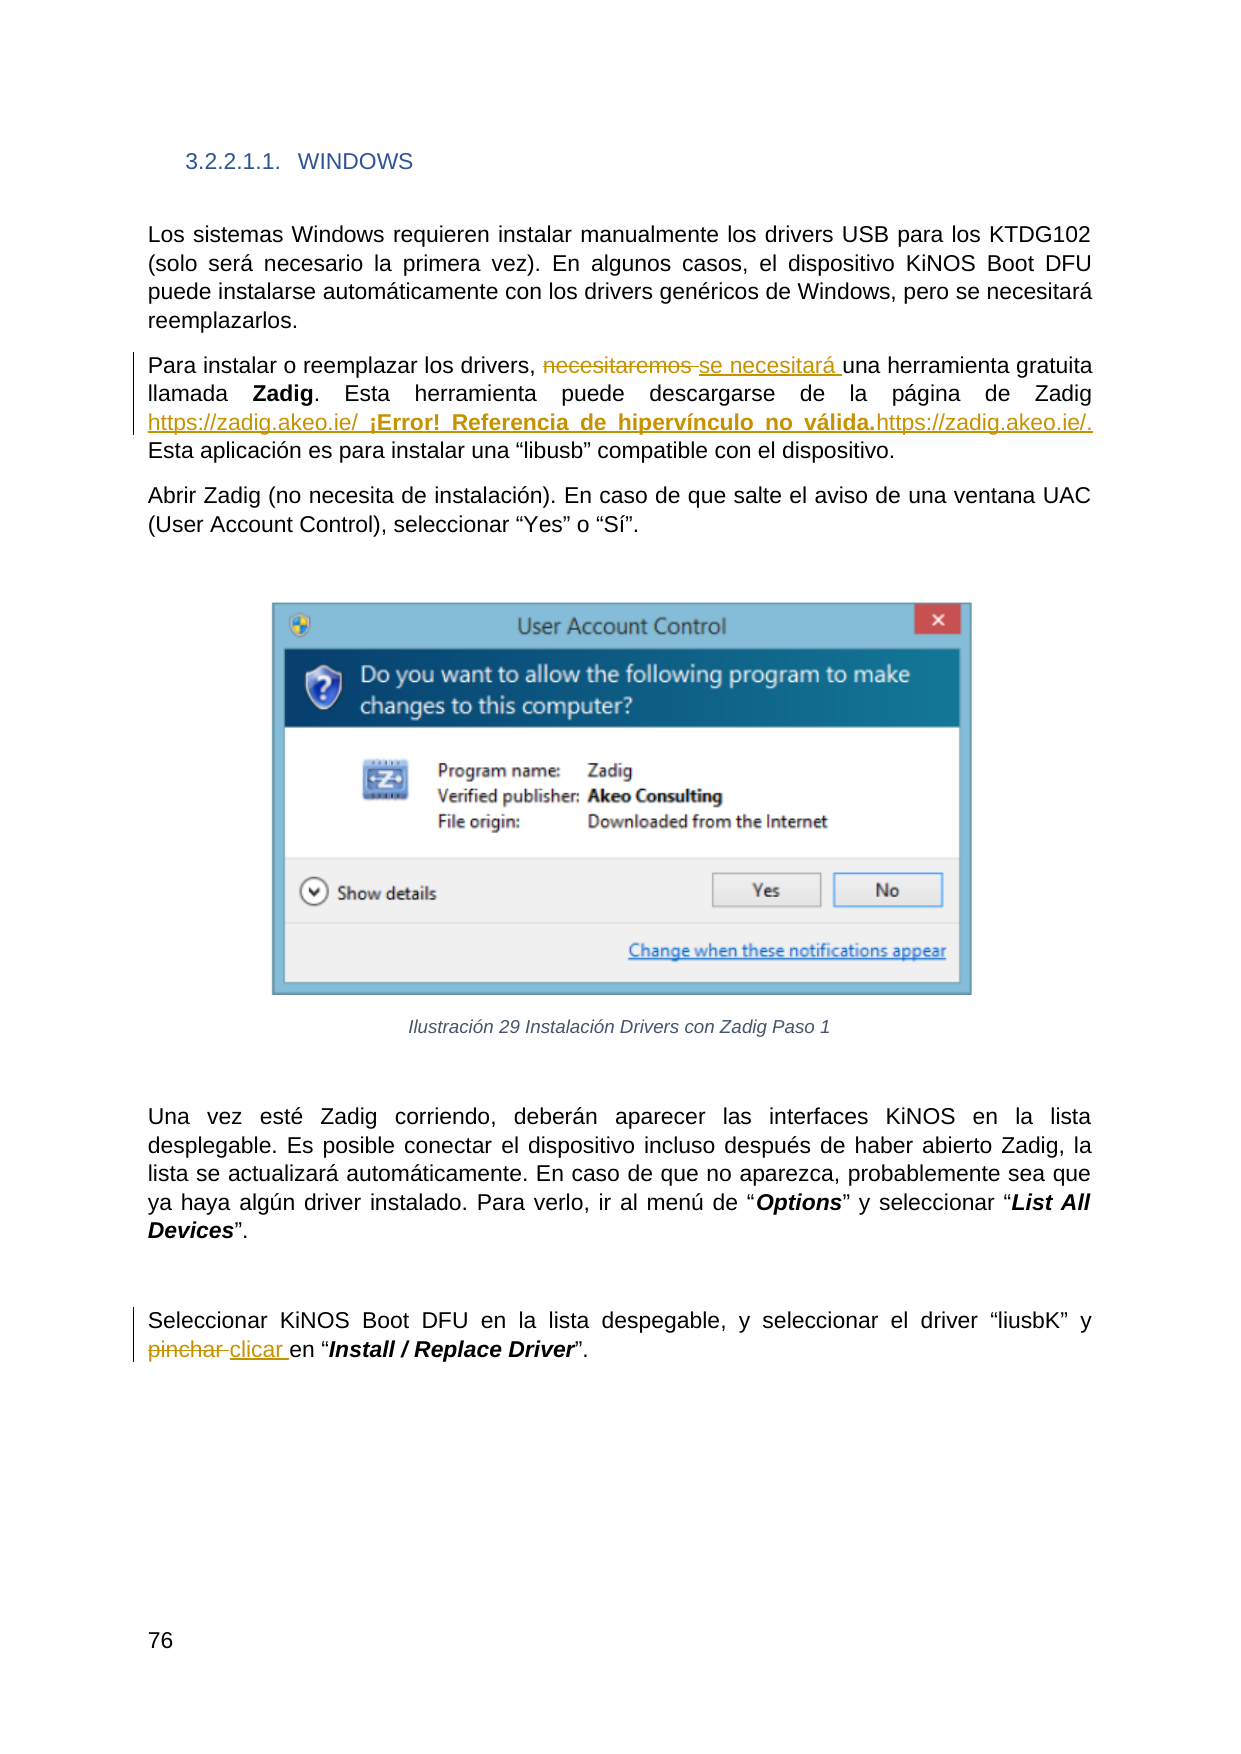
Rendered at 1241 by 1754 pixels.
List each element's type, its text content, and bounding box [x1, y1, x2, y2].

text Los sistemas Windows requieren instalar manualmente los drivers USB para los KTDG102 (solo será necesario la primera vez). En algunos casos, el dispositivo KiNOS Boot DFU puede instalarse automáticamente con los drivers genéricos de Windows, pero se necesitará reemplazarlos. [148, 221, 1092, 333]
subtitle WINDOWS [185, 148, 1092, 174]
picture [268, 600, 972, 995]
text Para instalar o reemplazar los drivers, una herramienta gratuita llamada Zadig. Esta herramienta puede descargarse de la página de Zadig Esta aplicación es para instalar una “libusb” compatible con el dispositivo. [148, 433, 1092, 463]
text Una vez esté Zadig corriendo, deberán aparecer las interfaces KiNOS en la lista desplegable. Es posible conectar el dispositivo incluso después de haber abierto Zadig, la lista se actualizará automáticamente. En caso de que no aparezca, probablemente sea que ya haya algún driver instalado. Para verlo, ir al menú de “Options” y seleccionar “List All Devices”. [148, 1103, 1092, 1243]
text Abrir Zadig (no necesita de instalación). En caso de que salte el aviso de una ventana UAC (User Account Control), seleccionar “Yes” o “Sí”. [148, 482, 1092, 537]
text Para instalar o reemplazar los drivers, una herramienta gratuita llamada Zadig. Esta herramienta puede descargarse de la página de Zadig Esta aplicación es para instalar una “libusb” compatible con el dispositivo. [148, 352, 1092, 431]
text Seleccionar KiNOS Boot DFU en la lista despegable, y seleccionar el driver “liusbK” y en “Install / Replace Driver”. [148, 1307, 1092, 1362]
